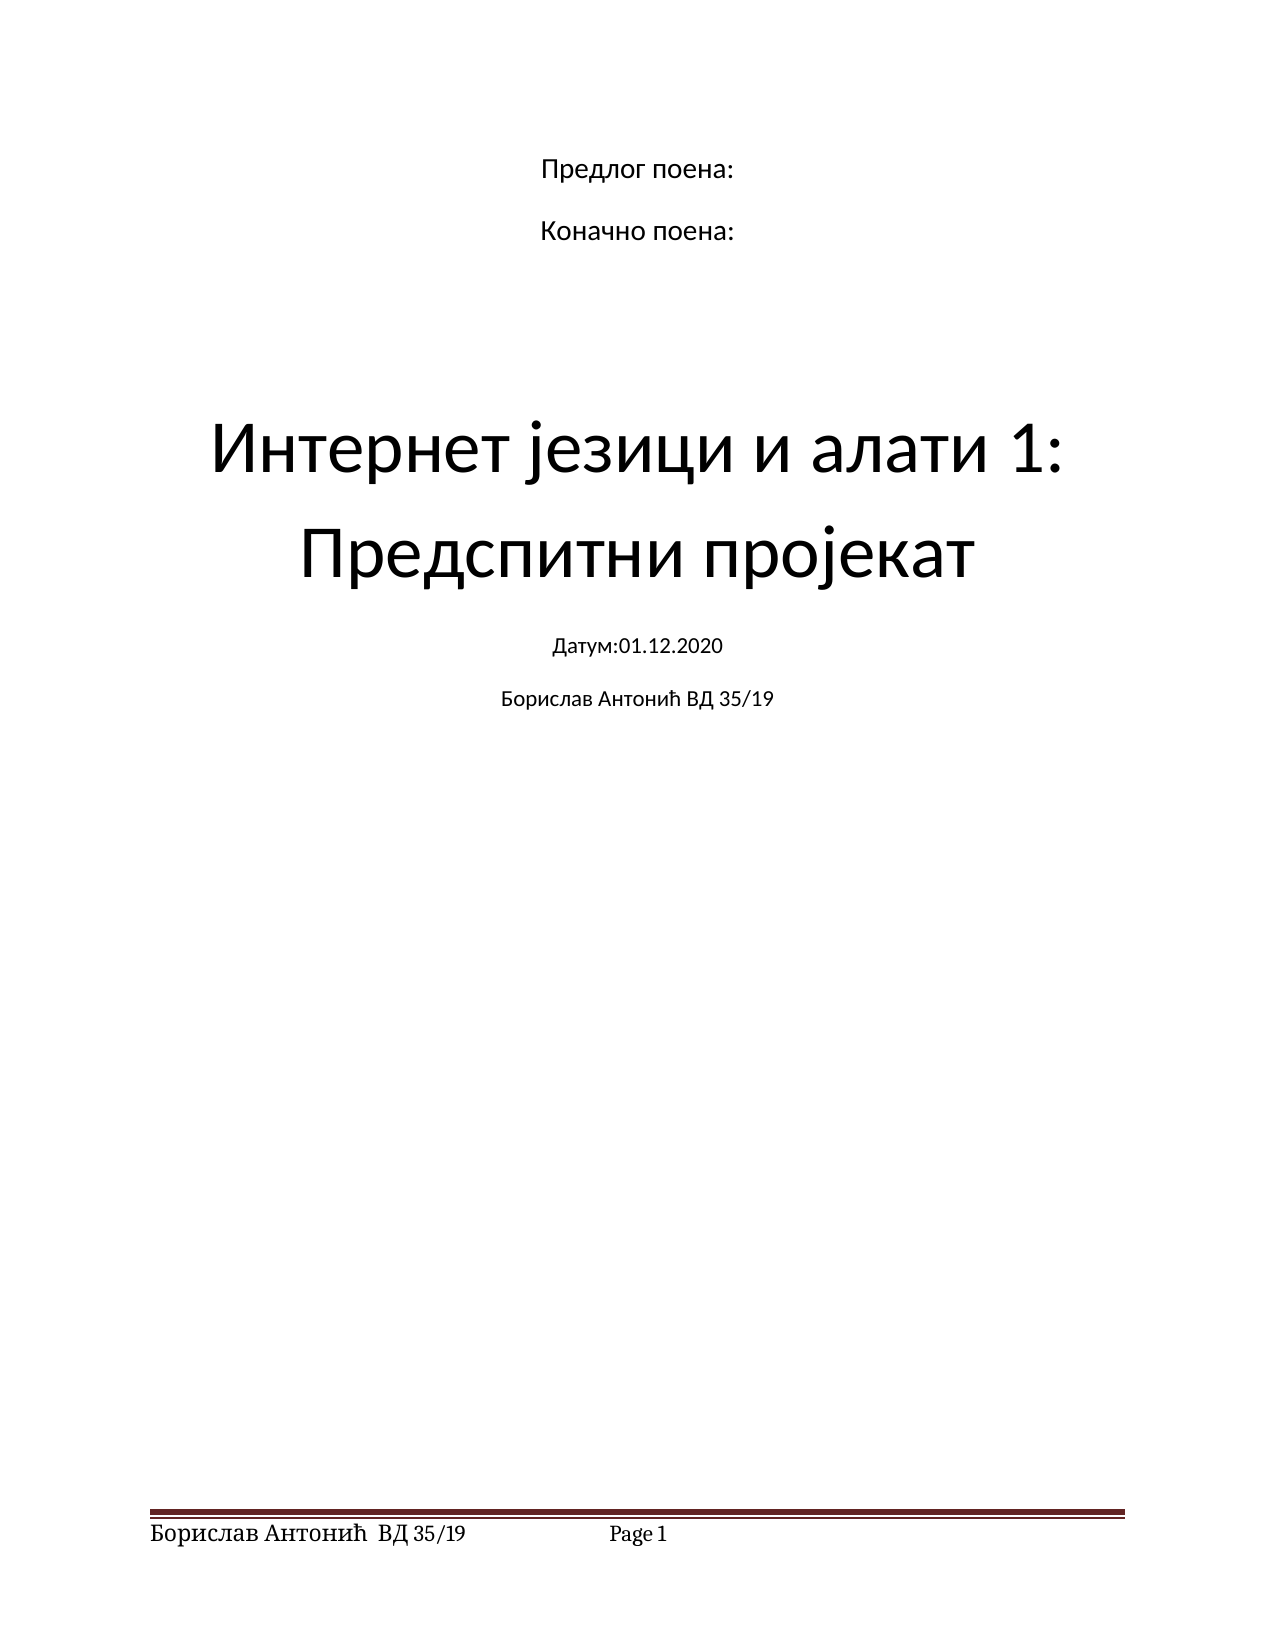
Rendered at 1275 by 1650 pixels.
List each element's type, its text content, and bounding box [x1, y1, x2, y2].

text Коначно поена: [150, 212, 1125, 247]
text Борислав Антонић ВД 35/19 [150, 684, 1125, 712]
text Предлог поена: [150, 150, 1125, 186]
text Интернет језици и алати 1: Предспитни пројекат [150, 399, 1125, 596]
text Датум:01.12.2020 [150, 631, 1125, 659]
